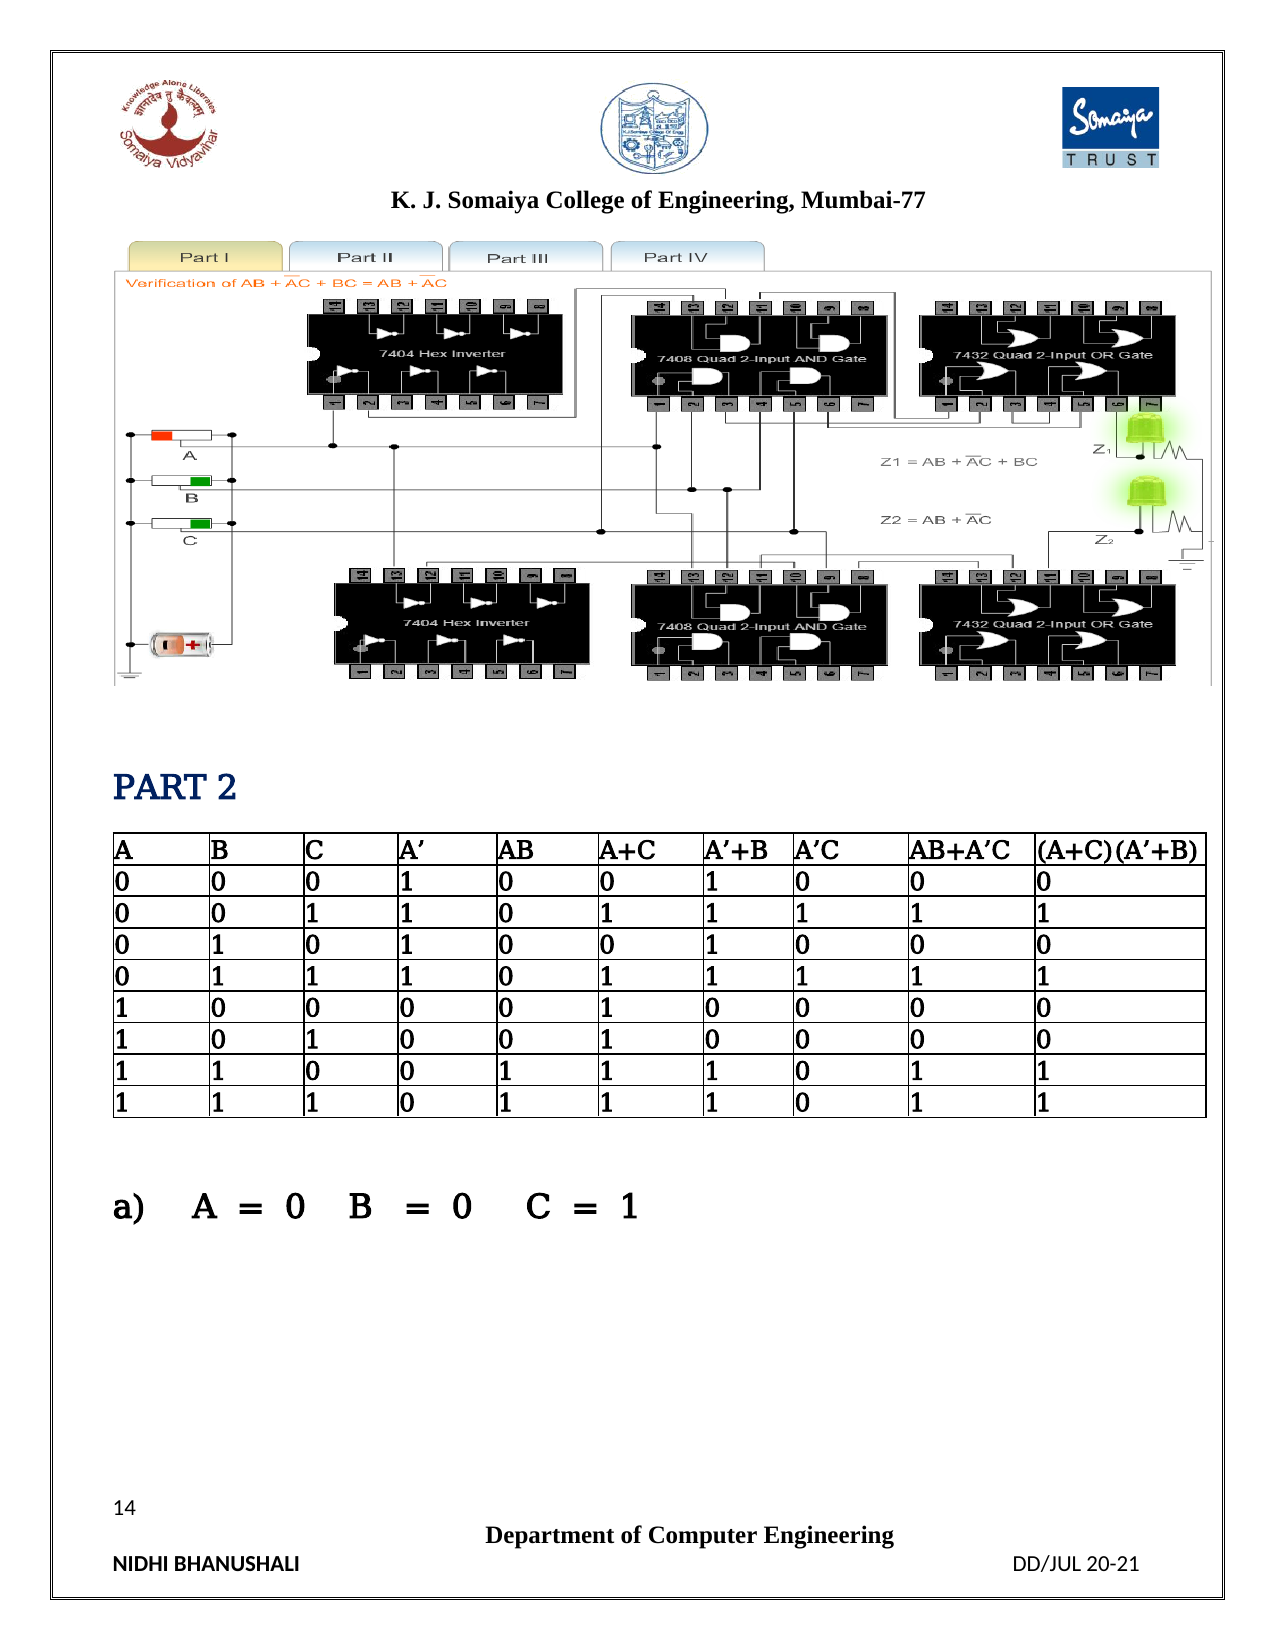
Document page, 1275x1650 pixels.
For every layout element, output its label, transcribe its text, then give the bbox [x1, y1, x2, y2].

table_cell 1 [599, 960, 703, 990]
table_cell 0 [599, 929, 703, 958]
table_cell 0 [794, 1023, 908, 1053]
table_cell 1 [305, 1086, 397, 1116]
table_cell 0 [114, 897, 209, 927]
table_cell 1 [210, 960, 303, 990]
table_cell 0 [794, 1086, 908, 1116]
table_cell 0 [305, 1055, 397, 1085]
table_cell 0 [794, 1055, 908, 1085]
table_cell 1 [305, 960, 397, 990]
table_cell 0 [498, 1023, 598, 1053]
table_cell 1 [909, 960, 1034, 990]
table_cell 0 [1036, 1023, 1205, 1053]
table_cell 1 [704, 960, 793, 990]
table_cell 0 [399, 1023, 496, 1053]
table_cell 0 [794, 866, 908, 895]
table_header B [210, 834, 303, 864]
table_cell 0 [210, 897, 303, 927]
table_cell 1 [704, 866, 793, 895]
table_cell 0 [210, 866, 303, 895]
table_header AB+A’C [909, 834, 1034, 864]
picture [120, 80, 218, 168]
table_cell 1 [399, 897, 496, 927]
picture [112, 241, 1216, 686]
table_cell 1 [305, 897, 397, 927]
table_cell 1 [704, 1086, 793, 1116]
table_cell 0 [210, 1023, 303, 1053]
table_cell 0 [1036, 929, 1205, 958]
table_cell 1 [794, 897, 908, 927]
table_cell 1 [114, 1023, 209, 1053]
table_cell 1 [399, 866, 496, 895]
table_cell 1 [1036, 1086, 1205, 1116]
table_cell 0 [794, 992, 908, 1022]
table_cell 0 [305, 866, 397, 895]
table_cell 1 [114, 992, 209, 1022]
table_cell 1 [498, 1086, 598, 1116]
table_header A’ [399, 834, 496, 864]
table_cell 0 [305, 929, 397, 958]
table_cell 1 [1036, 897, 1205, 927]
table_cell 1 [599, 1055, 703, 1085]
table_cell 1 [704, 897, 793, 927]
table_cell 1 [704, 1055, 793, 1085]
table_cell 1 [599, 897, 703, 927]
table_cell 1 [599, 1086, 703, 1116]
table_cell 0 [794, 929, 908, 958]
table_header A [114, 834, 209, 864]
table_cell 1 [599, 992, 703, 1022]
table_header C [305, 834, 397, 864]
table_cell 1 [399, 929, 496, 958]
table_cell 0 [114, 929, 209, 958]
table_cell 0 [1036, 992, 1205, 1022]
table_cell 0 [704, 992, 793, 1022]
table_cell 0 [399, 1086, 496, 1116]
table_header A’+B [704, 834, 793, 864]
table_cell 0 [909, 866, 1034, 895]
table_cell 0 [399, 1055, 496, 1085]
table_cell 1 [210, 929, 303, 958]
table_cell 0 [498, 992, 598, 1022]
list A = 0 B = 0 C = 1 [112, 1185, 1162, 1225]
table_cell 1 [1036, 1055, 1205, 1085]
table_cell 0 [1036, 866, 1205, 895]
table_cell 1 [909, 897, 1034, 927]
table_cell 0 [909, 1023, 1034, 1053]
text PART 2 [112, 766, 1162, 806]
table_cell 1 [210, 1055, 303, 1085]
table_cell 0 [498, 866, 598, 895]
table_cell 0 [498, 929, 598, 958]
table_cell 0 [498, 897, 598, 927]
picture [598, 79, 716, 176]
table_cell 1 [399, 960, 496, 990]
table_cell 0 [599, 866, 703, 895]
table_cell 1 [210, 1086, 303, 1116]
table_cell 0 [399, 992, 496, 1022]
table_cell 1 [599, 1023, 703, 1053]
table_cell 0 [210, 992, 303, 1022]
table_header A’C [794, 834, 908, 864]
table_cell 1 [704, 929, 793, 958]
table_header AB [498, 834, 598, 864]
table_cell 1 [114, 1086, 209, 1116]
table_cell 0 [498, 960, 598, 990]
table_cell 1 [909, 1086, 1034, 1116]
table_header A+C [599, 834, 703, 864]
table_cell 0 [909, 929, 1034, 958]
table_cell 0 [114, 866, 209, 895]
table_cell 0 [305, 992, 397, 1022]
table_cell 1 [909, 1055, 1034, 1085]
table_cell 0 [909, 992, 1034, 1022]
table_cell 1 [114, 1055, 209, 1085]
table_cell 1 [305, 1023, 397, 1053]
table_cell 1 [1036, 960, 1205, 990]
table_cell 0 [114, 960, 209, 990]
picture [1062, 87, 1160, 168]
table_cell 1 [498, 1055, 598, 1085]
table_cell 0 [704, 1023, 793, 1053]
table_cell 1 [794, 960, 908, 990]
table_header (A+C)(A’+B) [1036, 834, 1205, 864]
